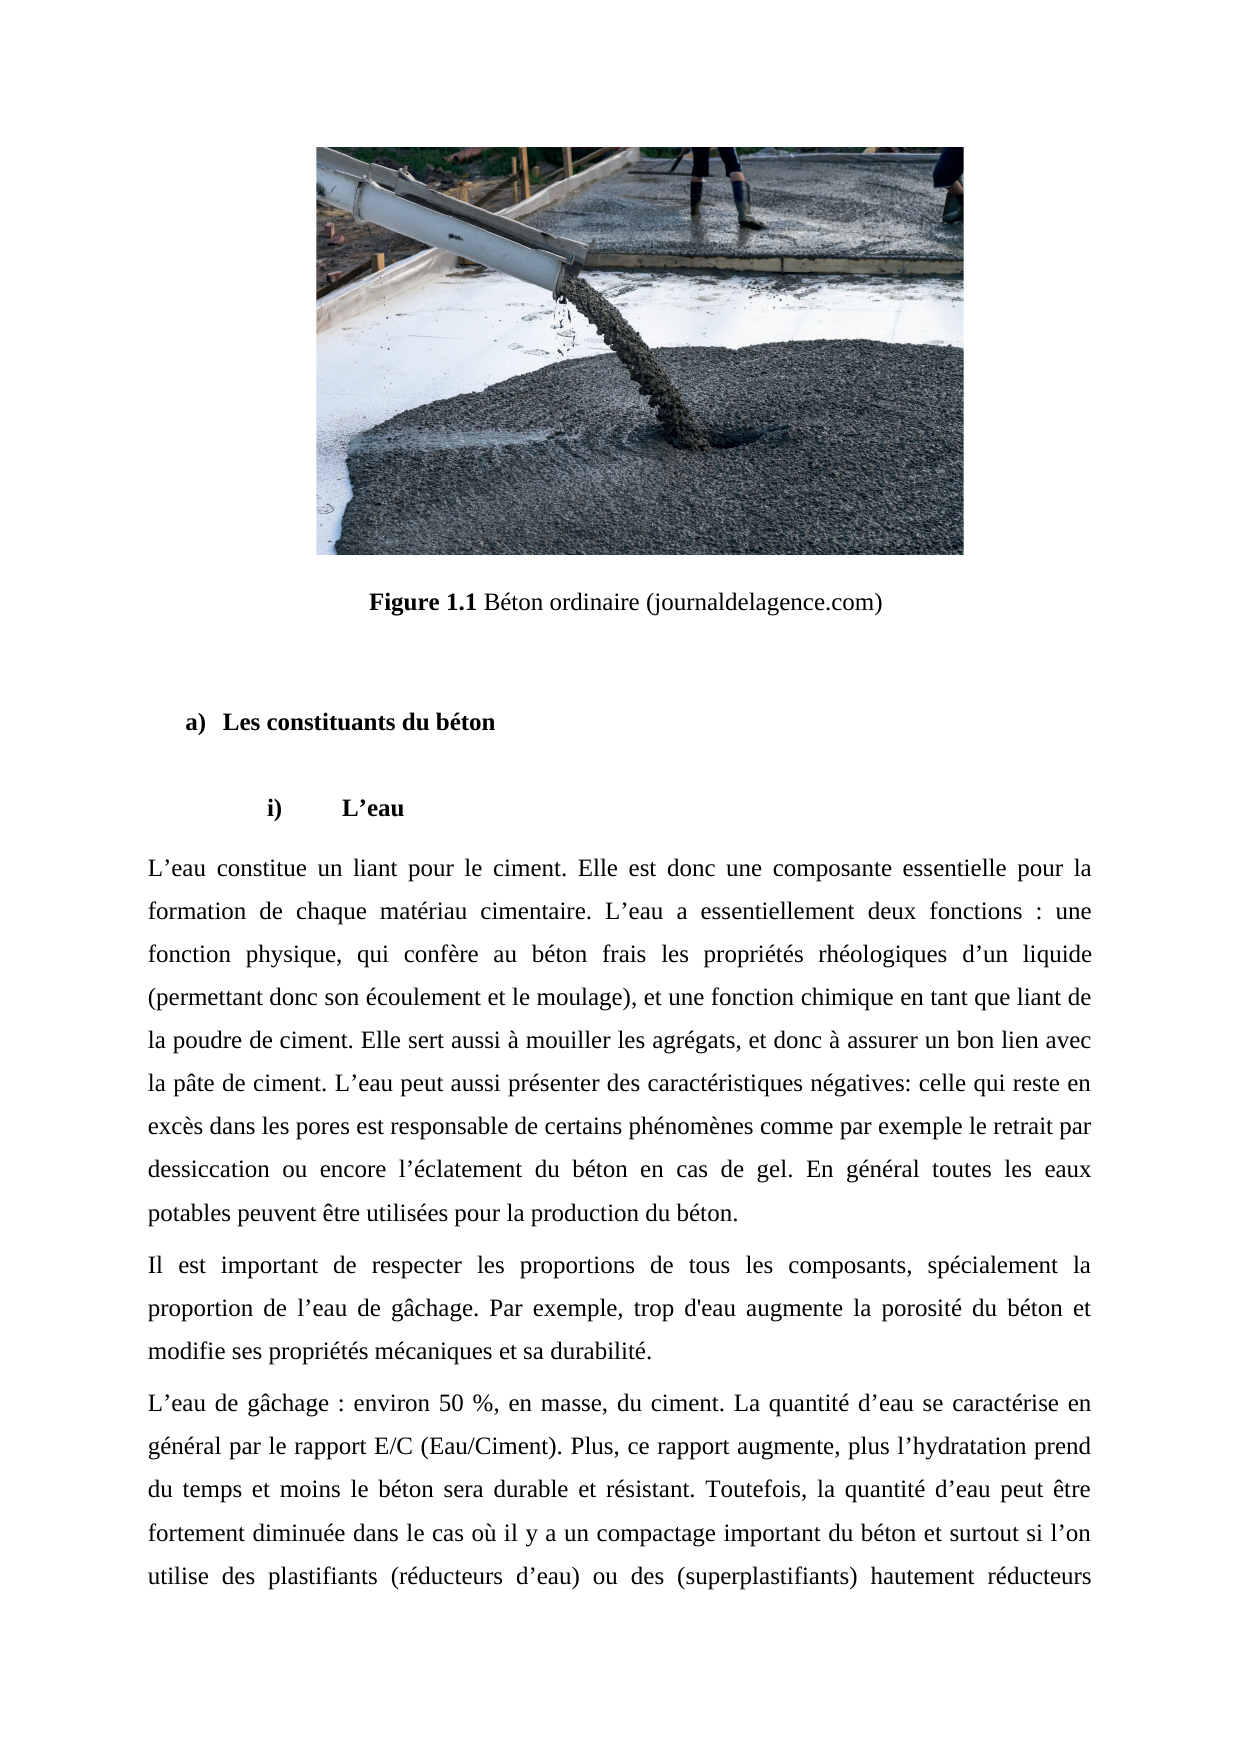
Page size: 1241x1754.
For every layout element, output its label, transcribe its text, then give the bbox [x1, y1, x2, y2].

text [148, 1388, 1093, 1589]
list L’eau [267, 793, 1093, 822]
text Figure 1.1 Béton ordinaire (journaldelagence.com) [148, 587, 1093, 616]
picture [316, 147, 964, 556]
text L’eau constitue un liant pour le ciment. Elle est donc une composante essentielle pour la formation de chaque matériau cimentaire. L’eau a essentiellement deux fonctions : une fonction physique, qui confère au béton frais les propriétés rhéologiques d’un liquide (permettant donc son écoulement et le moulage), et une fonction chimique en tant que liant de la poudre de ciment. Elle sert aussi à mouiller les agrégats, et donc à assurer un bon lien avec la pâte de ciment. L’eau peut aussi présenter des caractéristiques négatives: celle qui reste en excès dans les pores est responsable de certains phénomènes comme par exemple le retrait par dessiccation ou encore l’éclatement du béton en cas de gel. En général toutes les eaux potables peuvent être utilisées pour la production du béton. [148, 853, 1093, 1226]
list Les constituants du béton [185, 707, 1093, 735]
